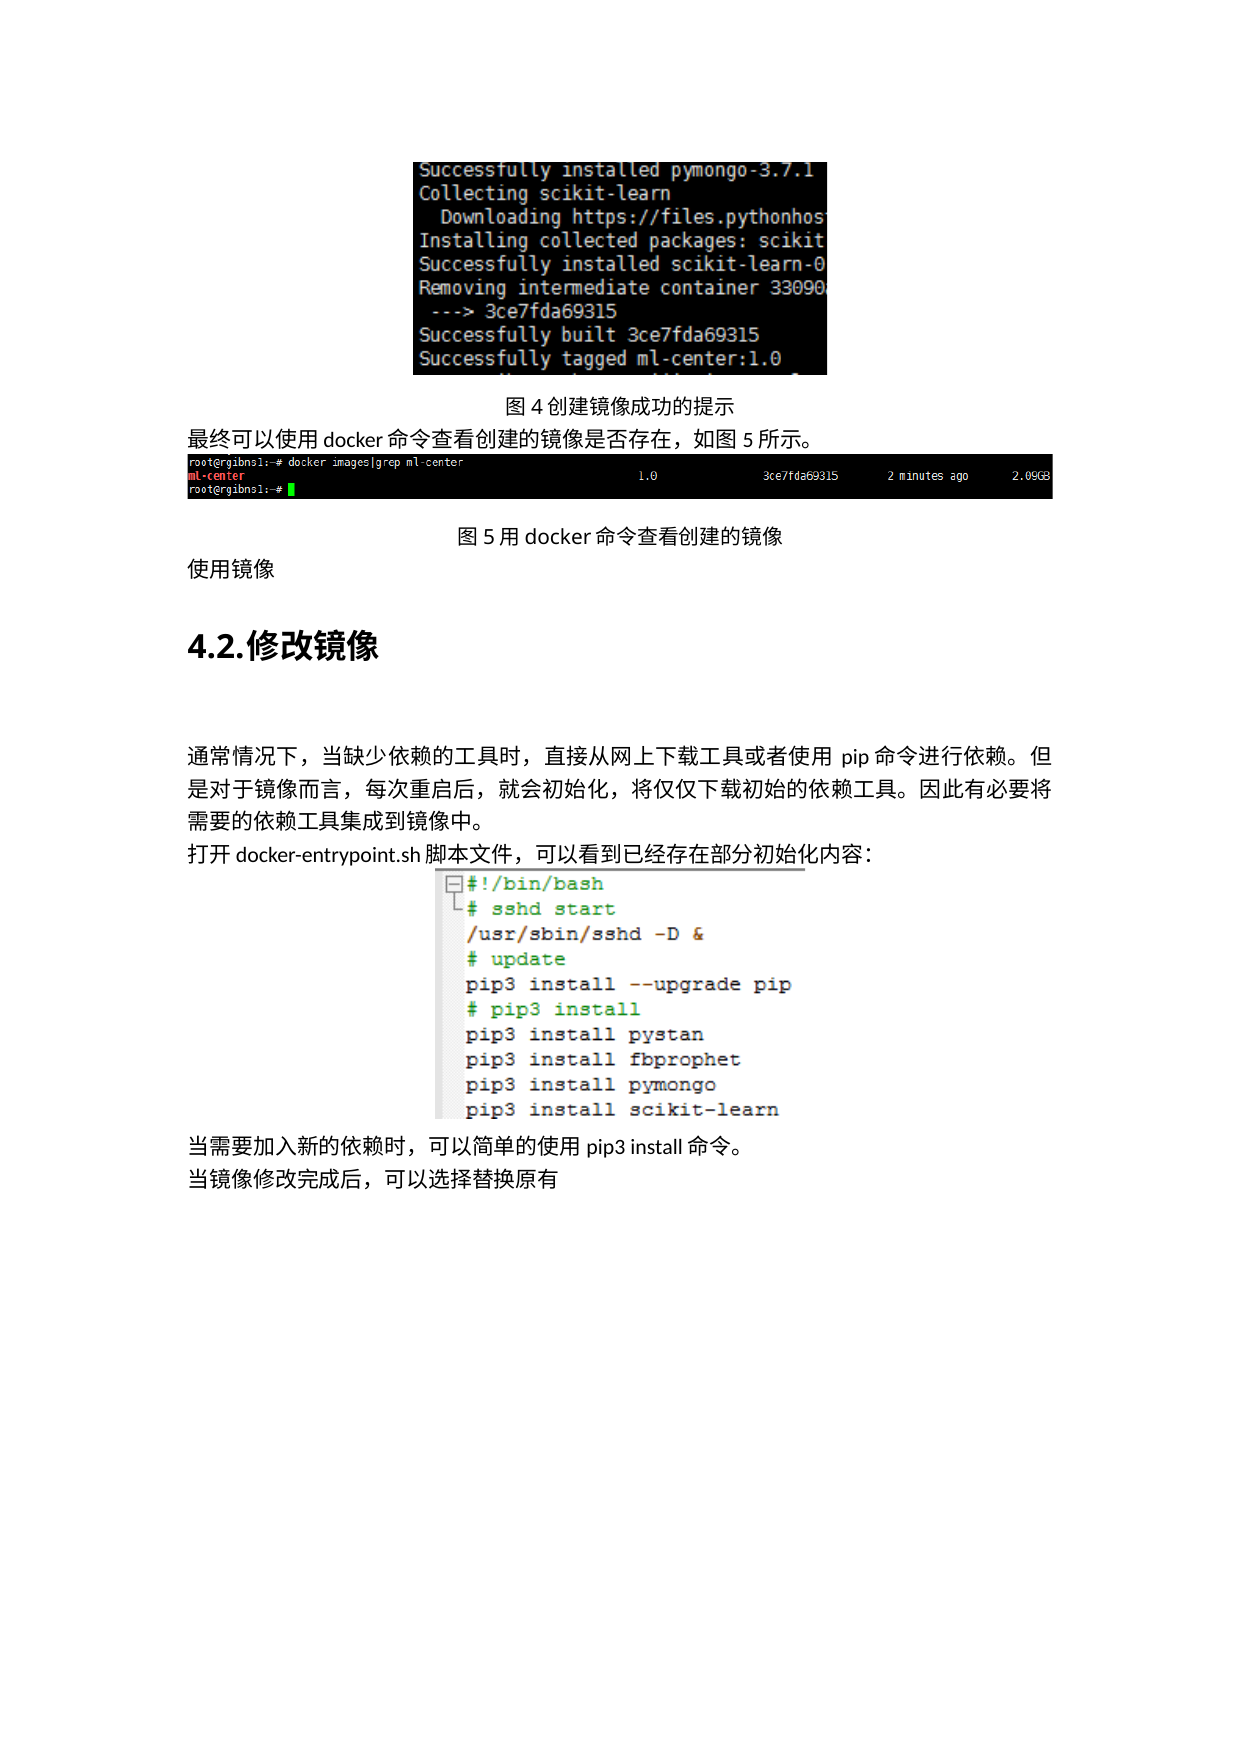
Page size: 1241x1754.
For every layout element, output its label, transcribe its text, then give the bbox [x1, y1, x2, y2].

text 打开docker-entrypoint.sh脚本文件，可以看到已经存在部分初始化内容： [187, 836, 1053, 869]
picture [435, 868, 806, 1119]
text 当镜像修改完成后，可以选择替换原有 [187, 1161, 1053, 1194]
text 使用镜像 [187, 552, 1053, 584]
text 当需要加入新的依赖时，可以简单的使用 pip3 install 命令。 [187, 1129, 1053, 1161]
picture [413, 162, 828, 375]
text 最终可以使用docker命令查看创建的镜像是否存在，如图 5所示。 [187, 422, 1053, 454]
subtitle 修改镜像 [187, 612, 1053, 677]
text 图 4 创建镜像成功的提示 [187, 389, 1053, 422]
picture [187, 454, 1053, 499]
text 图 5 用docker命令查看创建的镜像 [187, 519, 1053, 552]
text 通常情况下，当缺少依赖的工具时，直接从网上下载工具或者使用pip命令进行依赖。但是对于镜像而言，每次重启后，就会初始化，将仅仅下载初始的依赖工具。因此有必要将需要的依赖工具集成到镜像中。 [187, 739, 1053, 836]
